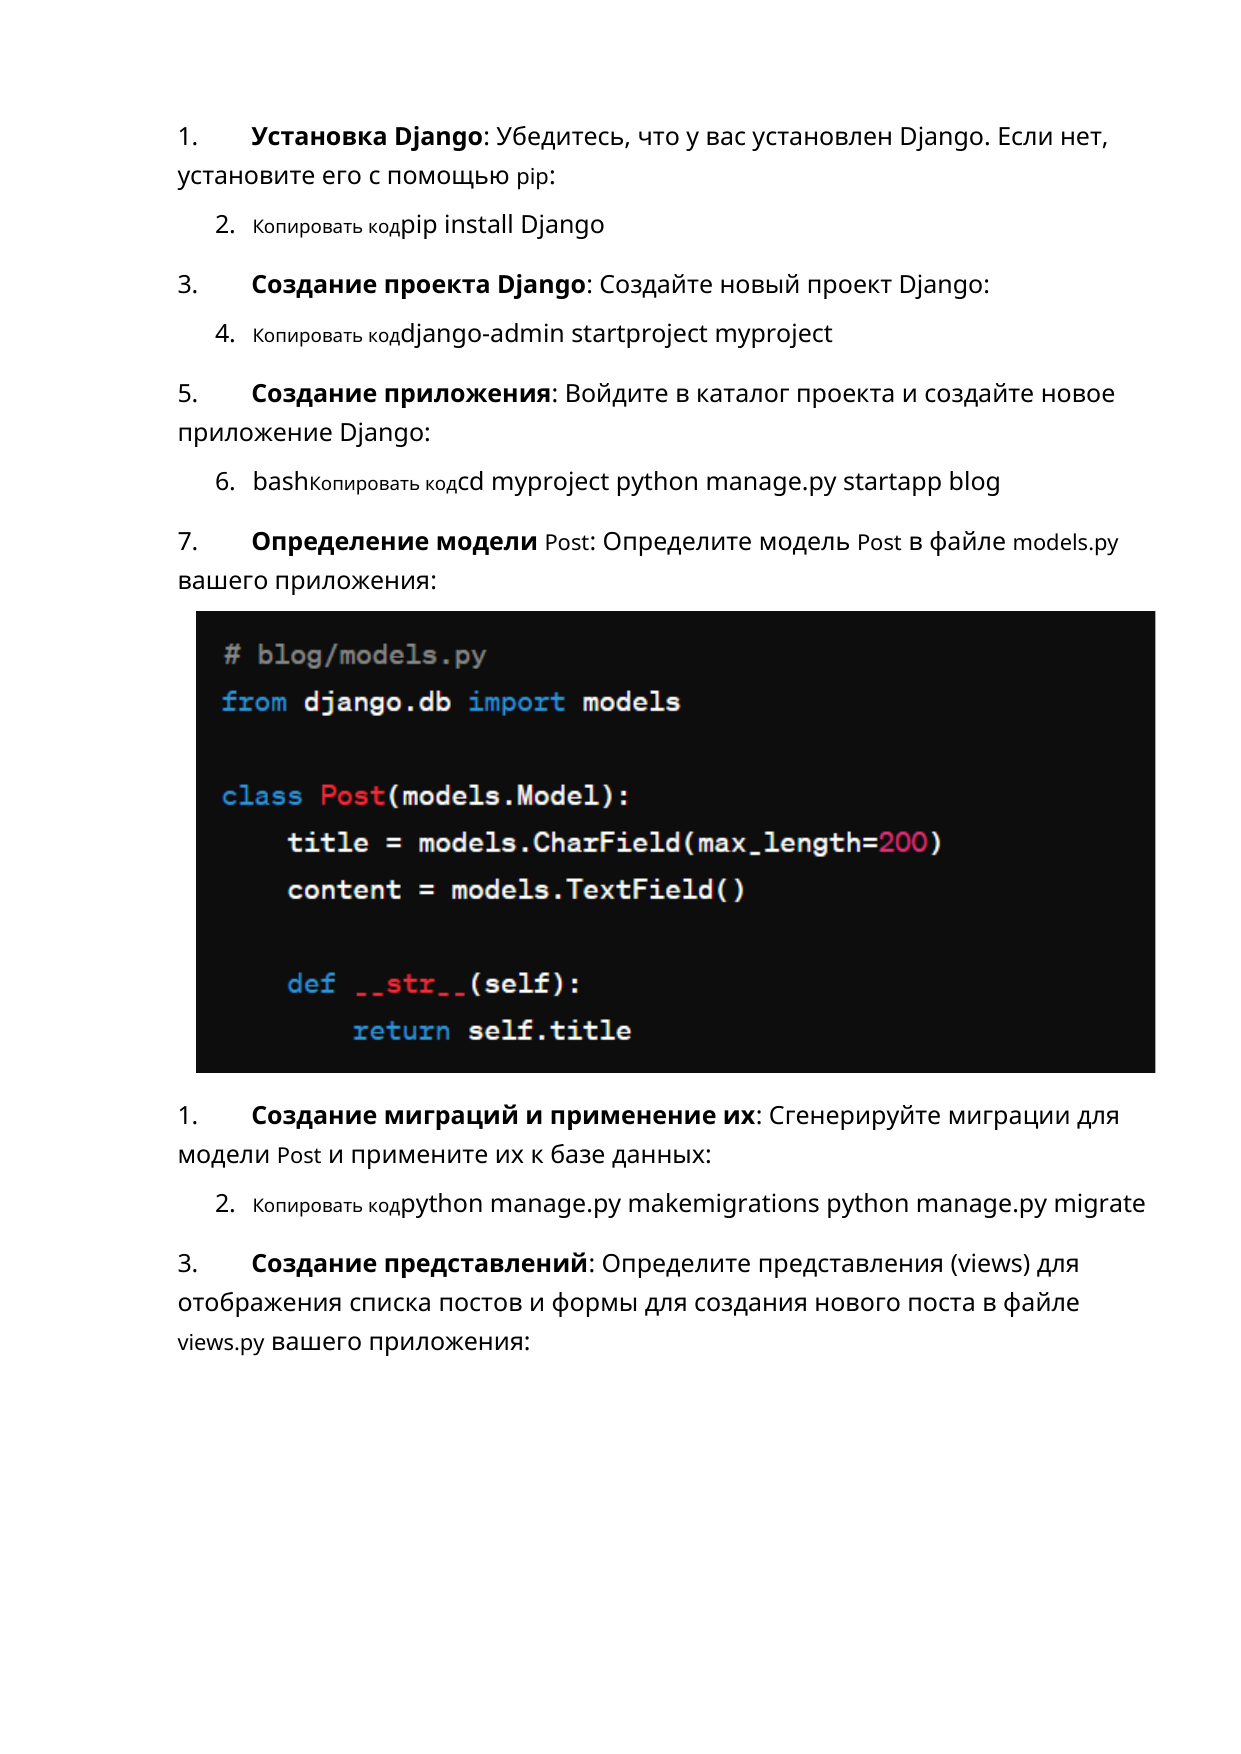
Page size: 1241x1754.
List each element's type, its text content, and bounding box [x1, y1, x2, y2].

list Копировать кодpython manage.py makemigrations python manage.py migrate [215, 1186, 1152, 1219]
list Установка Django: Убедитесь, что у вас установлен Django. Если нет, установите его с помощью pip: [177, 118, 1152, 191]
list Копировать кодpip install Django [215, 206, 1152, 240]
list Создание миграций и применение их: Сгенерируйте миграции для модели Post и примените их к базе данных: [177, 1097, 1152, 1171]
picture [196, 611, 1156, 1073]
list Копировать кодdjango-admin startproject myproject [215, 315, 1152, 349]
list Создание проекта Django: Создайте новый проект Django: [177, 266, 1152, 300]
list Определение модели Post: Определите модель Post в файле models.py вашего приложения: [177, 523, 1152, 597]
list Создание приложения: Войдите в каталог проекта и создайте новое приложение Django: [177, 375, 1152, 448]
list bashКопировать кодcd myproject python manage.py startapp blog [215, 463, 1152, 497]
list Создание представлений: Определите представления (views) для отображения списка постов и формы для создания нового поста в файле views.py вашего приложения: [177, 1246, 1152, 1358]
